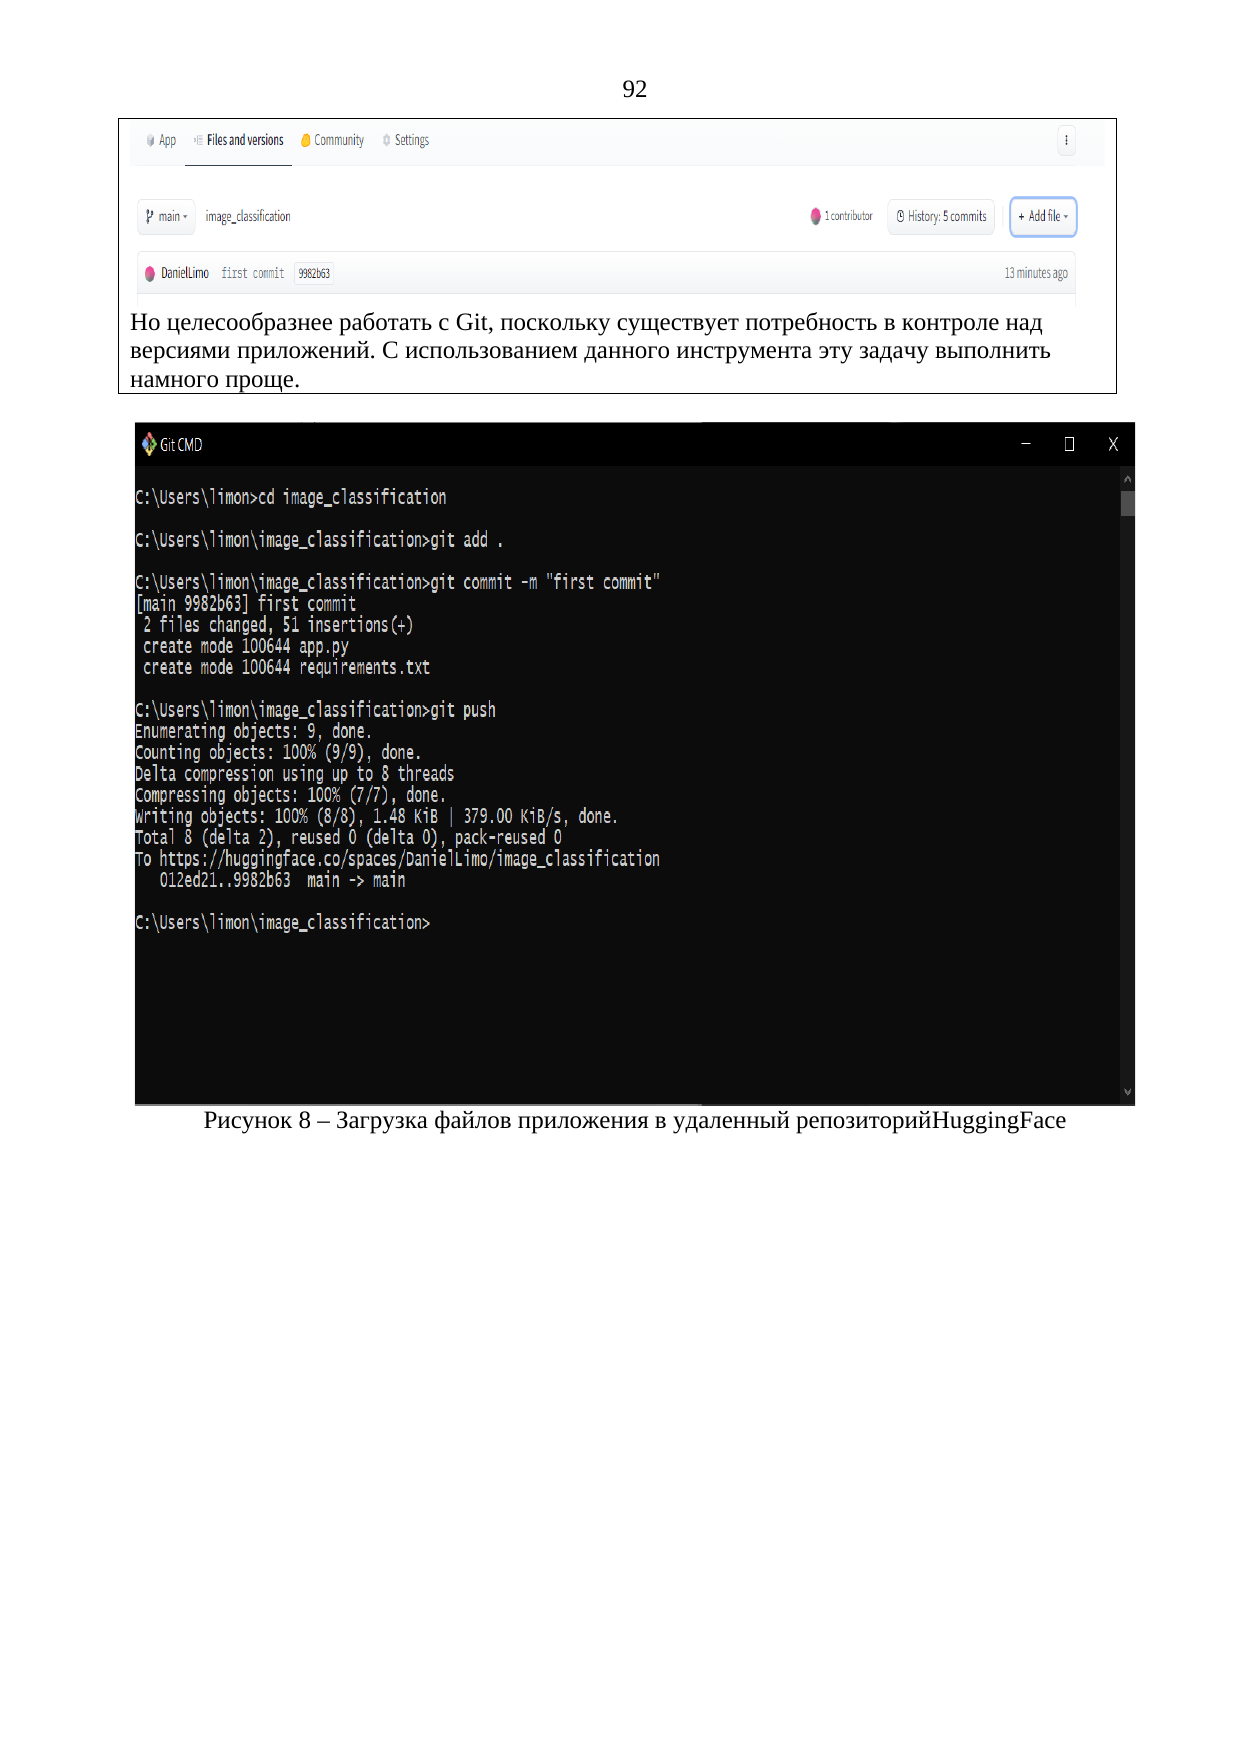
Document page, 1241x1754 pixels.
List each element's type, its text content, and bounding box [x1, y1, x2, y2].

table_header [119, 119, 1116, 393]
picture [134, 422, 1136, 1106]
picture [130, 119, 1105, 307]
text Рисунок 8 – Загрузка файлов приложения в удаленный репозиторийHuggingFace [118, 1106, 1152, 1134]
